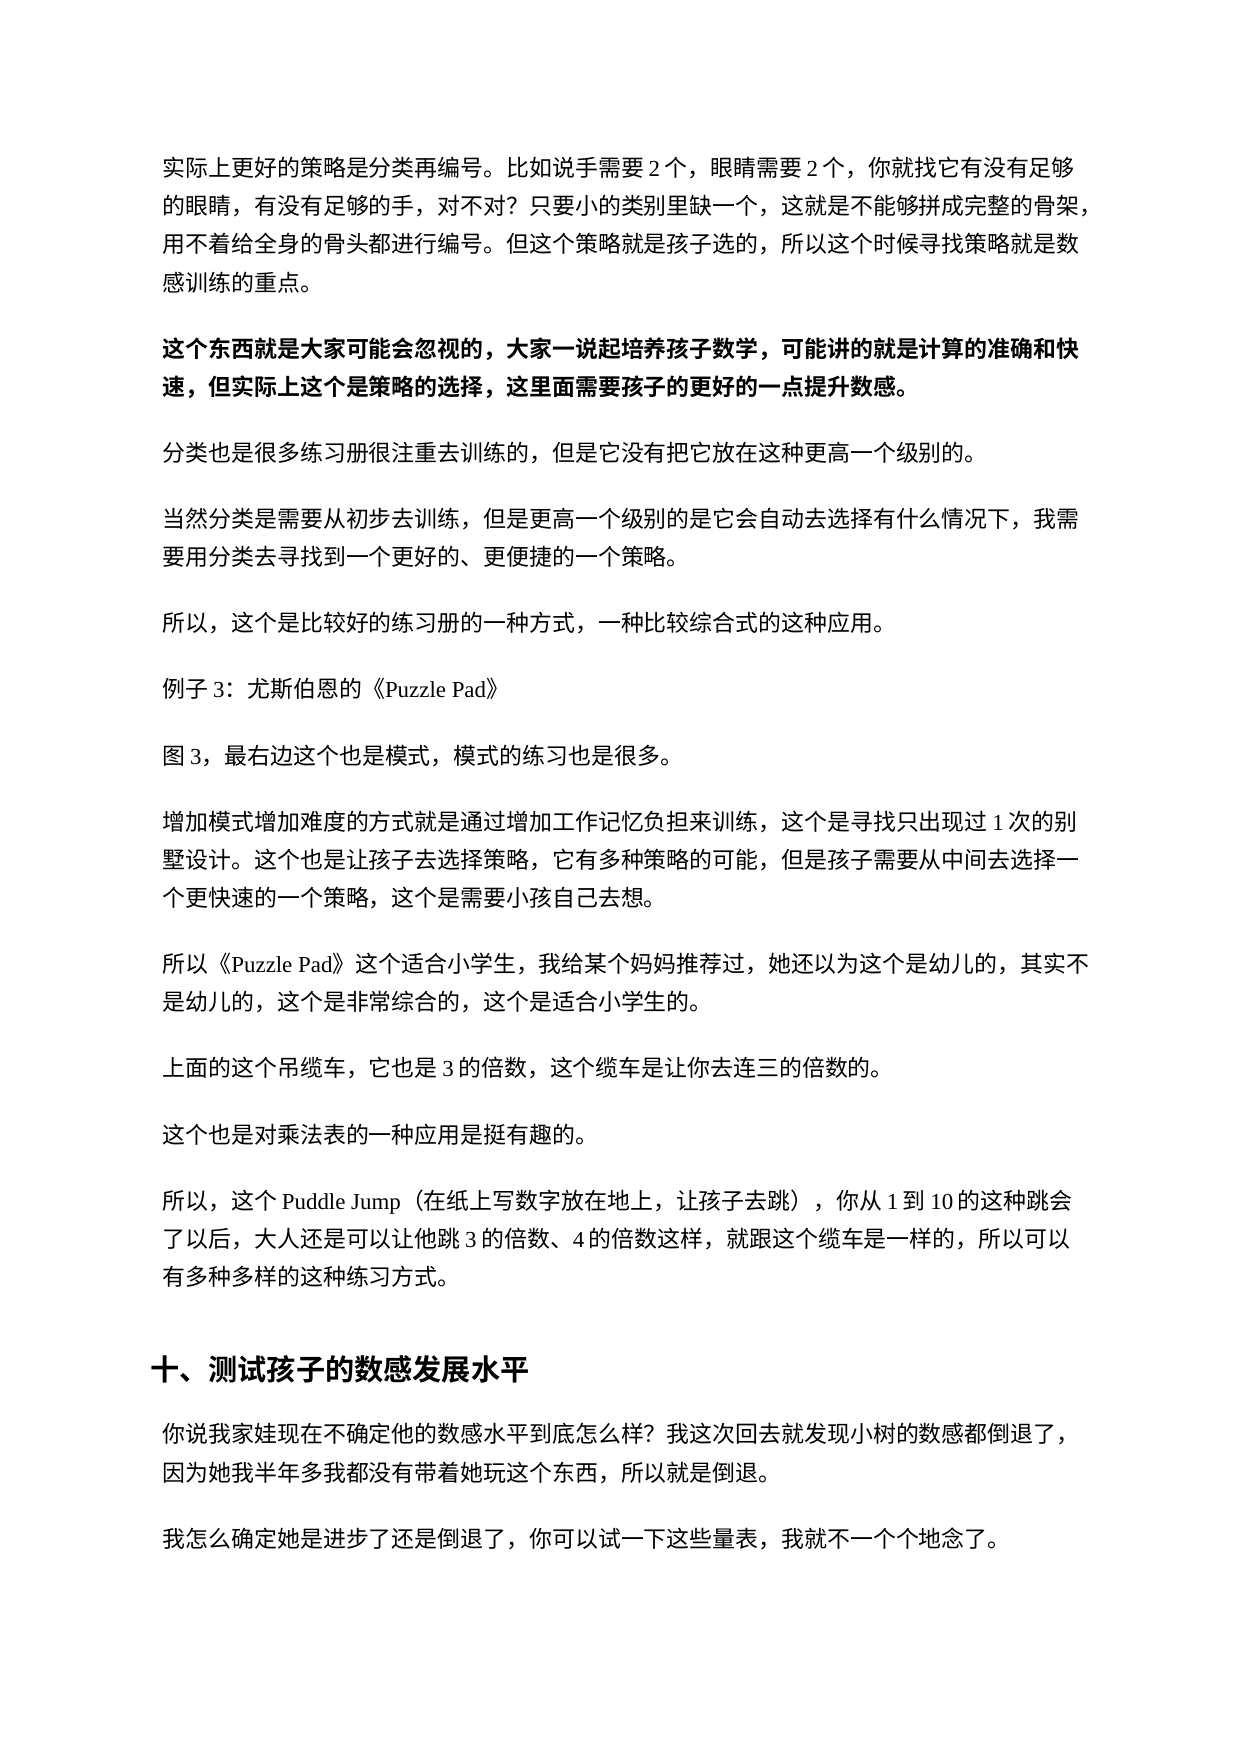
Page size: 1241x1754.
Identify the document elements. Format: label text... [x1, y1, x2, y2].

text 上面的这个吊缆车，它也是3的倍数，这个缆车是让你去连三的倍数的。 [162, 1050, 1090, 1083]
text 这个也是对乘法表的一种应用是挺有趣的。 [162, 1116, 1090, 1150]
text 分类也是很多练习册很注重去训练的，但是它没有把它放在这种更高一个级别的。 [162, 435, 1090, 468]
text 所以《Puzzle Pad》这个适合小学生，我给某个妈妈推荐过，她还以为这个是幼儿的，其实不是幼儿的，这个是非常综合的，这个是适合小学生的。 [162, 946, 1090, 1017]
text 你说我家娃现在不确定他的数感水平到底怎么样？我这次回去就发现小树的数感都倒退了，因为她我半年多我都没有带着她玩这个东西，所以就是倒退。 [162, 1416, 1090, 1488]
text 图3，最右边这个也是模式，模式的练习也是很多。 [162, 737, 1090, 771]
text 实际上更好的策略是分类再编号。比如说手需要2个，眼睛需要2个，你就找它有没有足够的眼睛，有没有足够的手，对不对？只要小的类别里缺一个，这就是不能够拼成完整的骨架，用不着给全身的骨头都进行编号。但这个策略就是孩子选的，所以这个时候寻找策略就是数感训练的重点。 [162, 150, 1090, 298]
text 增加模式增加难度的方式就是通过增加工作记忆负担来训练，这个是寻找只出现过1次的别墅设计。这个也是让孩子去选择策略，它有多种策略的可能，但是孩子需要从中间去选择一个更快速的一个策略，这个是需要小孩自己去想。 [162, 804, 1090, 913]
text 所以，这个是比较好的练习册的一种方式，一种比较综合式的这种应用。 [162, 605, 1090, 638]
text 例子3：尤斯伯恩的《Puzzle Pad》 [162, 671, 1090, 704]
subtitle 十、测试孩子的数感发展水平 [150, 1347, 1090, 1389]
text 所以，这个Puddle Jump（在纸上写数字放在地上，让孩子去跳），你从1到10的这种跳会了以后，大人还是可以让他跳3的倍数、4的倍数这样，就跟这个缆车是一样的，所以可以有多种多样的这种练习方式。 [162, 1183, 1090, 1292]
text 我怎么确定她是进步了还是倒退了，你可以试一下这些量表，我就不一个个地念了。 [162, 1521, 1090, 1554]
text 当然分类是需要从初步去训练，但是更高一个级别的是它会自动去选择有什么情况下，我需要用分类去寻找到一个更好的、更便捷的一个策略。 [162, 501, 1090, 572]
text 这个东西就是大家可能会忽视的，大家一说起培养孩子数学，可能讲的就是计算的准确和快速，但实际上这个是策略的选择，这里面需要孩子的更好的一点提升数感。 [162, 331, 1090, 402]
